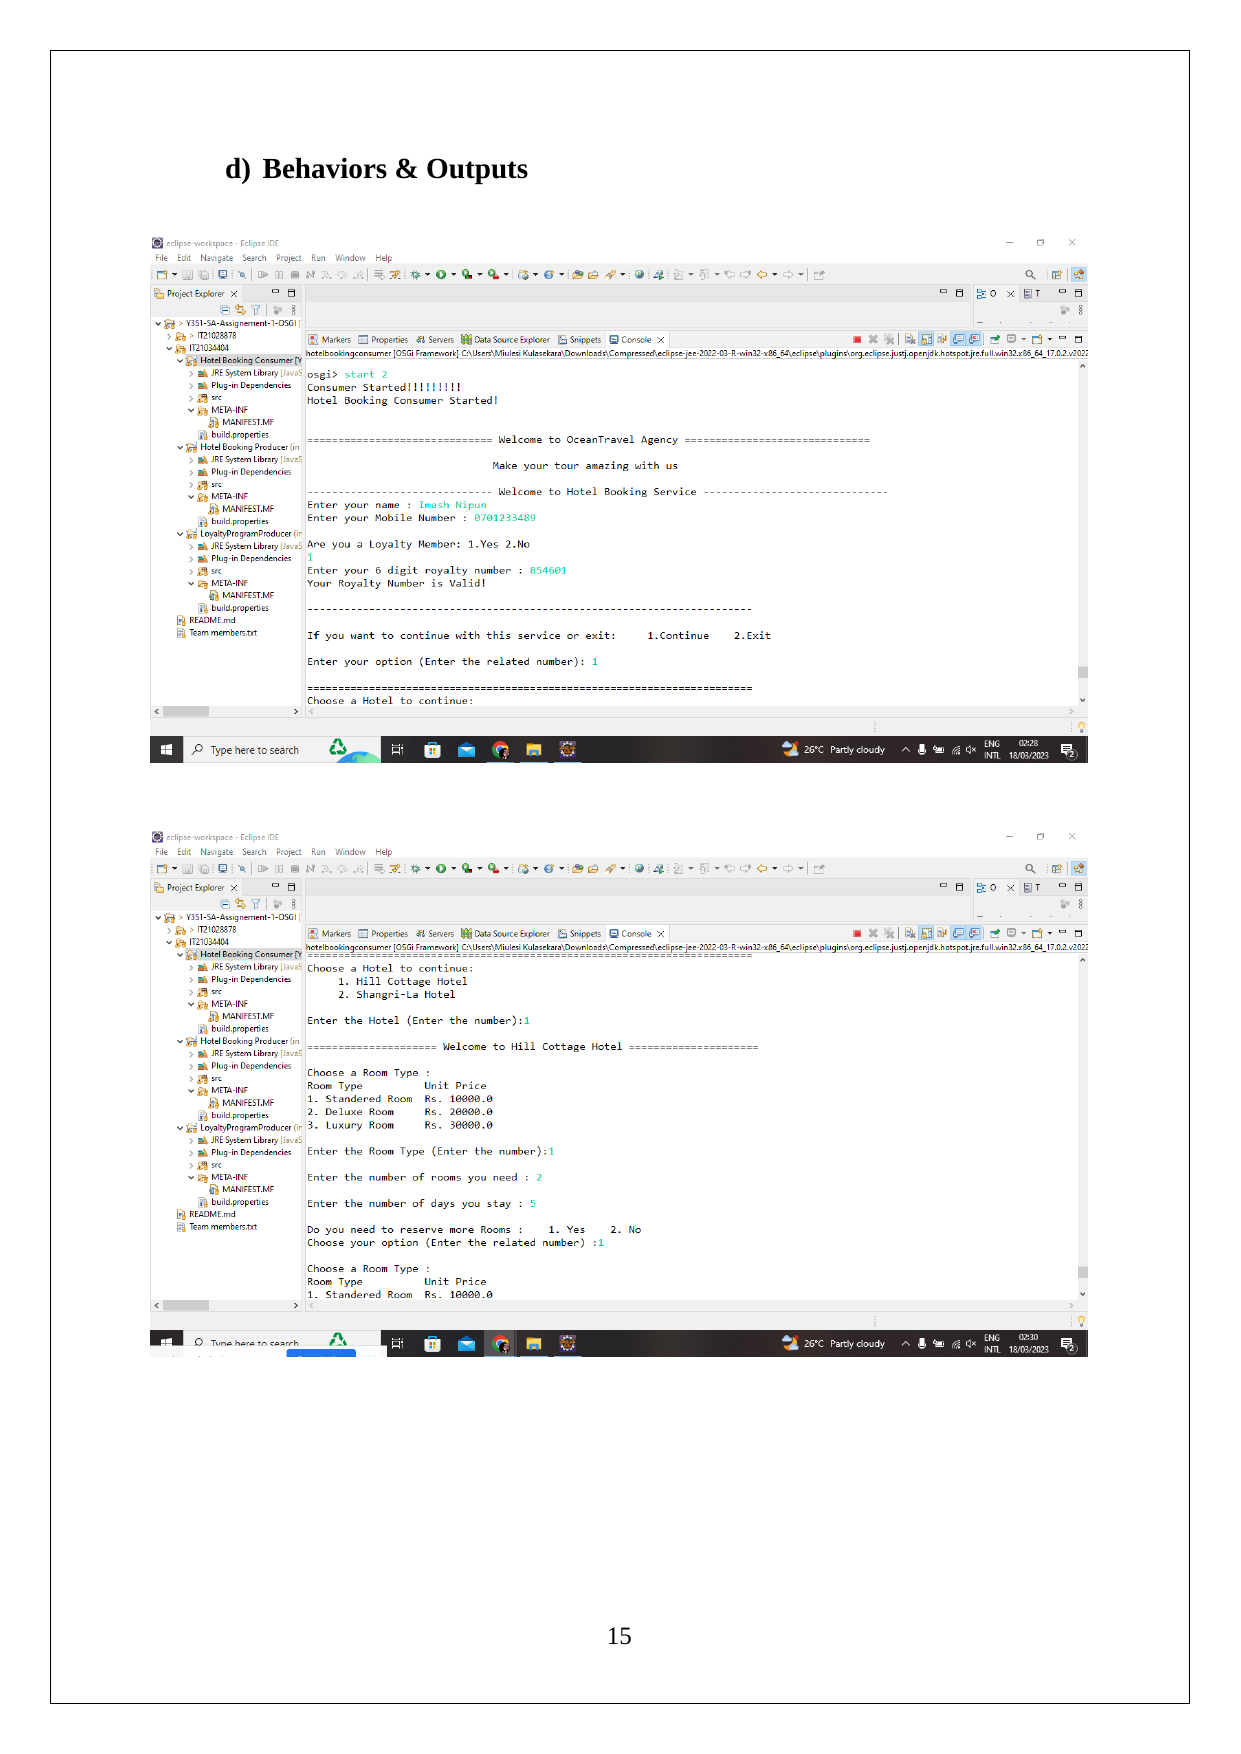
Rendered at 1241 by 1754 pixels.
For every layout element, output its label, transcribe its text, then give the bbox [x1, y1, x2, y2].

picture [150, 829, 1088, 1357]
picture [150, 235, 1088, 763]
subtitle Behaviors & Outputs [225, 151, 1088, 184]
